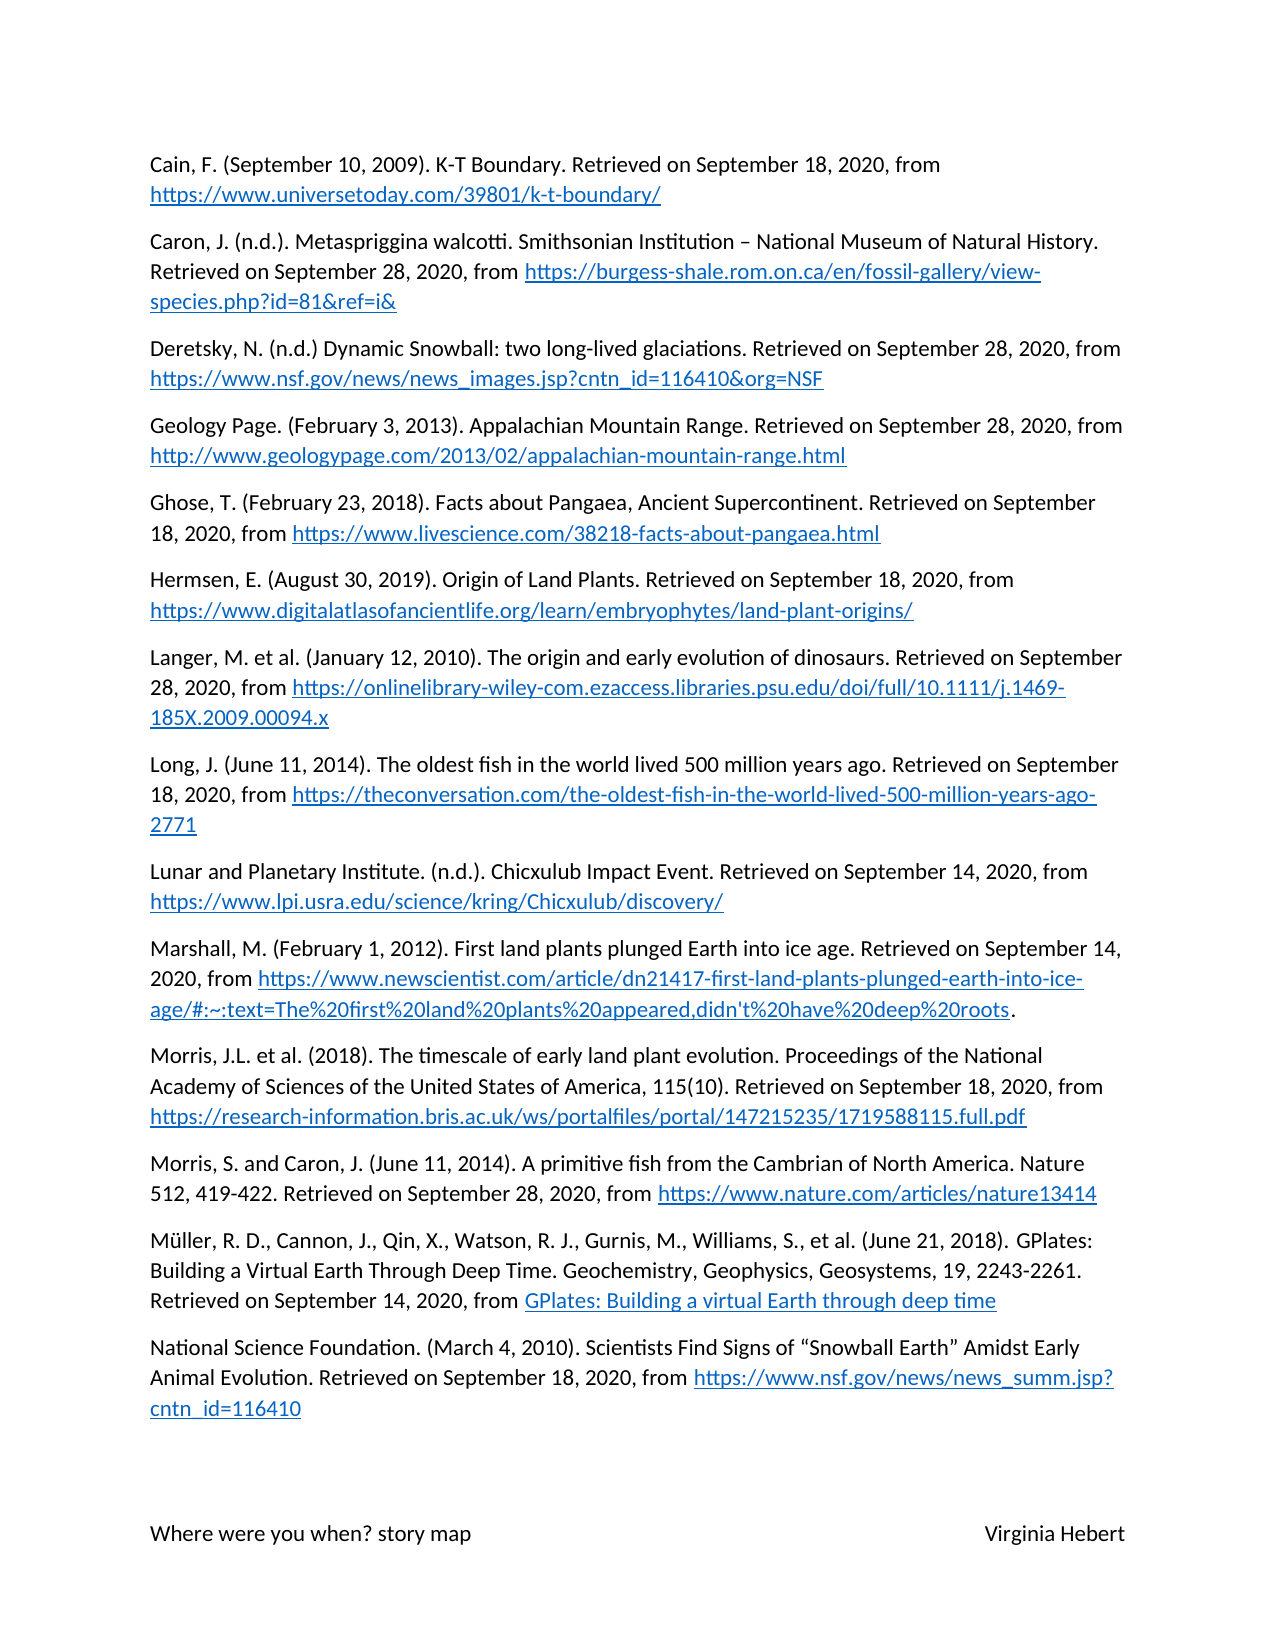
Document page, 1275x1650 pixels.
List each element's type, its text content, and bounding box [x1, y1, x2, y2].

text Müller, R. D., Cannon, J., Qin, X., Watson, R. J., Gurnis, M., Williams, S., et al. (June 21, 2018). GPlates: Building a Virtual Earth Through Deep Time. Geochemistry, Geophysics, Geosystems, 19, 2243-2261. Retrieved on September 14, 2020, from GPlates: Building a virtual Earth through deep time [150, 1226, 1125, 1314]
text Morris, J.L. et al. (2018). The timescale of early land plant evolution. Proceedings of the National Academy of Sciences of the United States of America, 115(10). Retrieved on September 18, 2020, from https://research-information.bris.ac.uk/ws/portalfiles/portal/147215235/1719588115.full.pdf [150, 1042, 1125, 1130]
text Deretsky, N. (n.d.) Dynamic Snowball: two long-lived glaciations. Retrieved on September 28, 2020, from https://www.nsf.gov/news/news_images.jsp?cntn_id=116410&org=NSF [150, 334, 1125, 393]
text Ghose, T. (February 23, 2018). Facts about Pangaea, Ancient Supercontinent. Retrieved on September 18, 2020, from https://www.livescience.com/38218-facts-about-pangaea.html [150, 488, 1125, 547]
text Morris, S. and Caron, J. (June 11, 2014). A primitive fish from the Cambrian of North America. Nature 512, 419-422. Retrieved on September 28, 2020, from https://www.nature.com/articles/nature13414 [150, 1149, 1125, 1207]
text National Science Foundation. (March 4, 2010). Scientists Find Signs of “Snowball Earth” Amidst Early Animal Evolution. Retrieved on September 18, 2020, from https://www.nsf.gov/news/news_summ.jsp?cntn_id=116410 [150, 1333, 1125, 1422]
text Long, J. (June 11, 2014). The oldest fish in the world lived 500 million years ago. Retrieved on September 18, 2020, from https://theconversation.com/the-oldest-fish-in-the-world-lived-500-million-years-ago-2771 [150, 750, 1125, 838]
text Langer, M. et al. (January 12, 2010). The origin and early evolution of dinosaurs. Retrieved on September 28, 2020, from https://onlinelibrary-wiley-com.ezaccess.libraries.psu.edu/doi/full/10.1111/j.1469-185X.2009.00094.x [150, 643, 1125, 731]
text Hermsen, E. (August 30, 2019). Origin of Land Plants. Retrieved on September 18, 2020, from https://www.digitalatlasofancientlife.org/learn/embryophytes/land-plant-origins/ [150, 566, 1125, 624]
text Cain, F. (September 10, 2009). K-T Boundary. Retrieved on September 18, 2020, from https://www.universetoday.com/39801/k-t-boundary/ [150, 150, 1125, 208]
text Caron, J. (n.d.). Metaspriggina walcotti. Smithsonian Institution – National Museum of Natural History. Retrieved on September 28, 2020, from https://burgess-shale.rom.on.ca/en/fossil-gallery/view-species.php?id=81&ref=i& [150, 227, 1125, 316]
text Lunar and Planetary Institute. (n.d.). Chicxulub Impact Event. Retrieved on September 14, 2020, from https://www.lpi.usra.edu/science/kring/Chicxulub/discovery/ [150, 857, 1125, 916]
text Geology Page. (February 3, 2013). Appalachian Mountain Range. Retrieved on September 28, 2020, from http://www.geologypage.com/2013/02/appalachian-mountain-range.html [150, 411, 1125, 470]
text Marshall, M. (February 1, 2012). First land plants plunged Earth into ice age. Retrieved on September 14, 2020, from https://www.newscientist.com/article/dn21417-first-land-plants-plunged-earth-into-ice-age/#:~:text=The%20first%20land%20plants%20appeared,didn't%20have%20deep%20roots. [150, 934, 1125, 1023]
